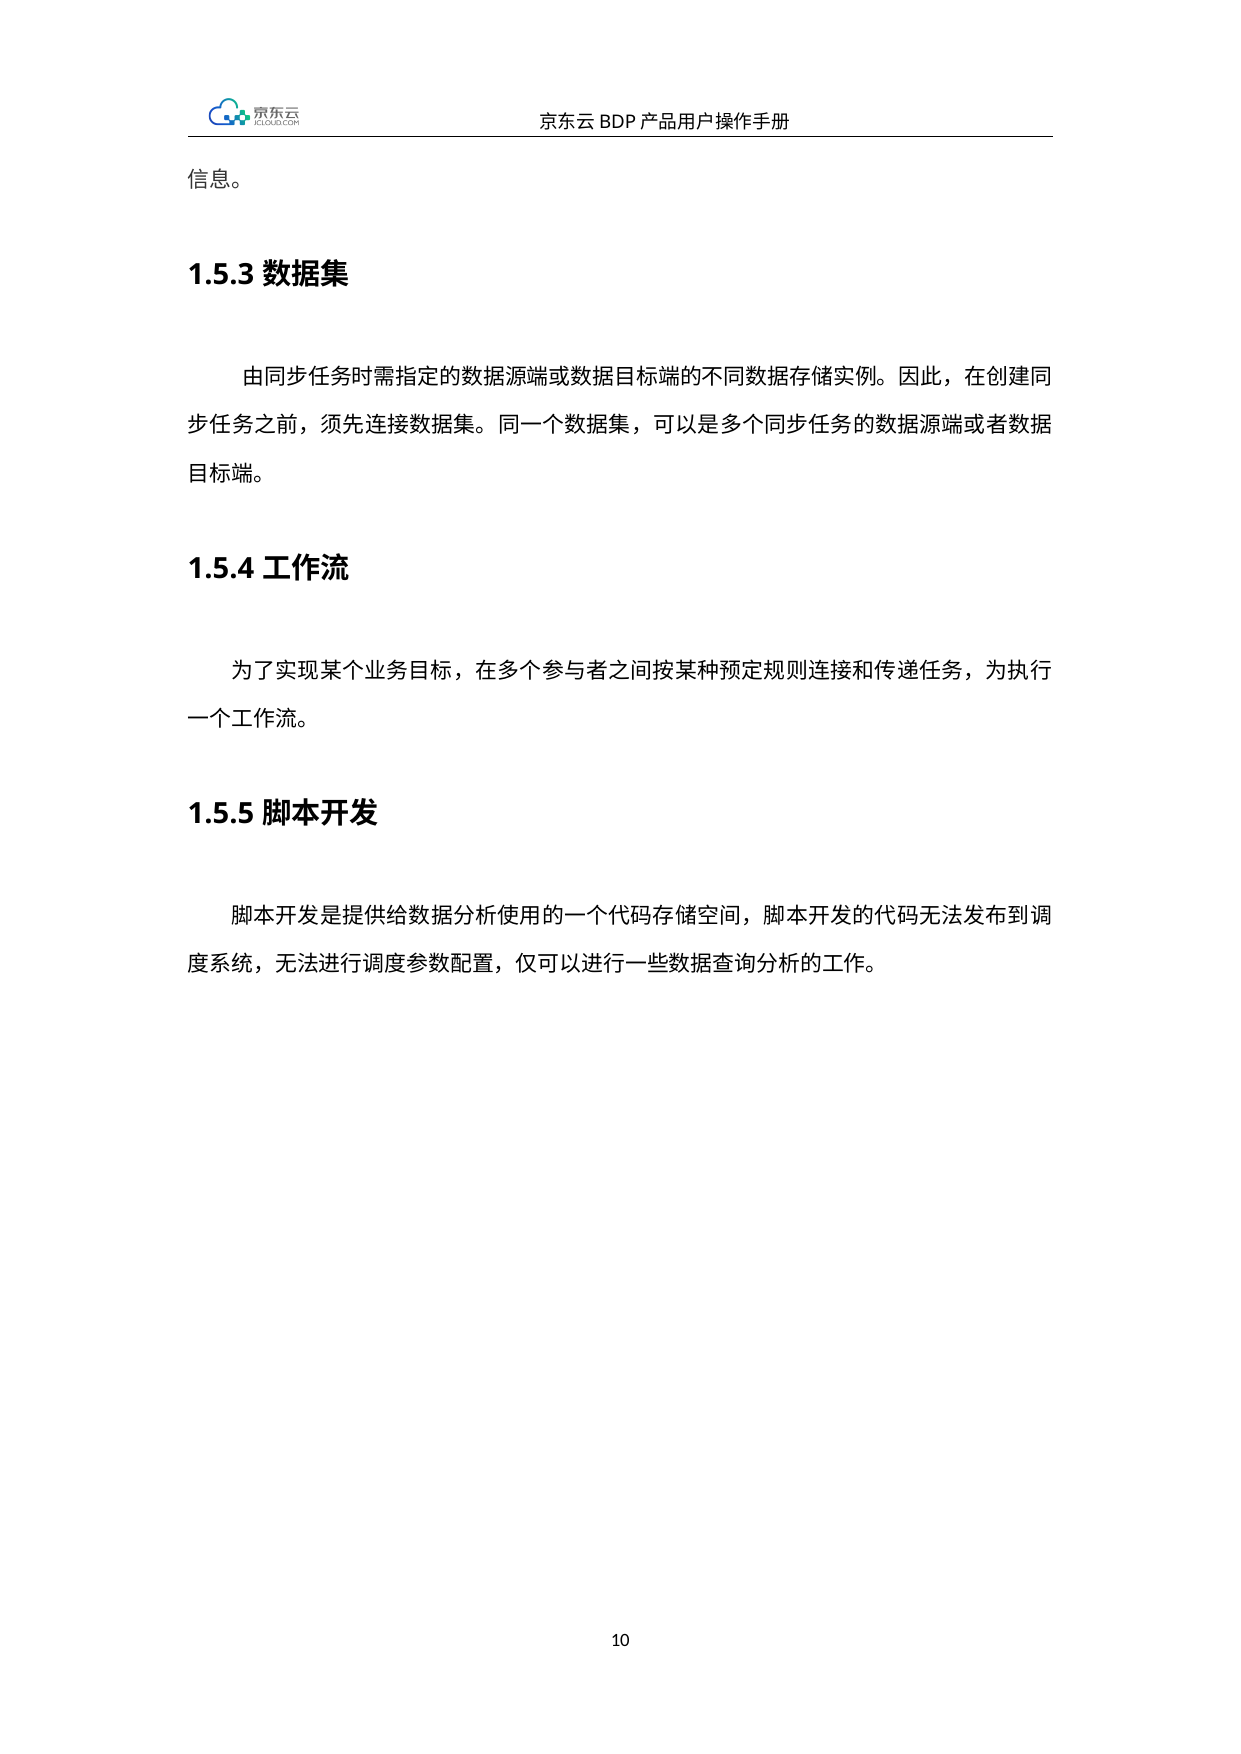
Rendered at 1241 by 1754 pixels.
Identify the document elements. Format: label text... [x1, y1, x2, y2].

picture [187, 88, 340, 129]
text 为了实现某个业务目标，在多个参与者之间按某种预定规则连接和传递任务，为执行一个工作流。 [187, 652, 1053, 733]
text 由同步任务时需指定的数据源端或数据目标端的不同数据存储实例。因此，在创建同步任务之前，须先连接数据集。同一个数据集，可以是多个同步任务的数据源端或者数据目标端。 [187, 358, 1053, 488]
subtitle 1.5.3 数据集 [187, 239, 1053, 304]
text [187, 162, 1053, 194]
subtitle 1.5.5 脚本开发 [187, 778, 1053, 843]
subtitle 1.5.4 工作流 [187, 533, 1053, 598]
text 脚本开发是提供给数据分析使用的一个代码存储空间，脚本开发的代码无法发布到调度系统，无法进行调度参数配置，仅可以进行一些数据查询分析的工作。 [187, 897, 1053, 978]
